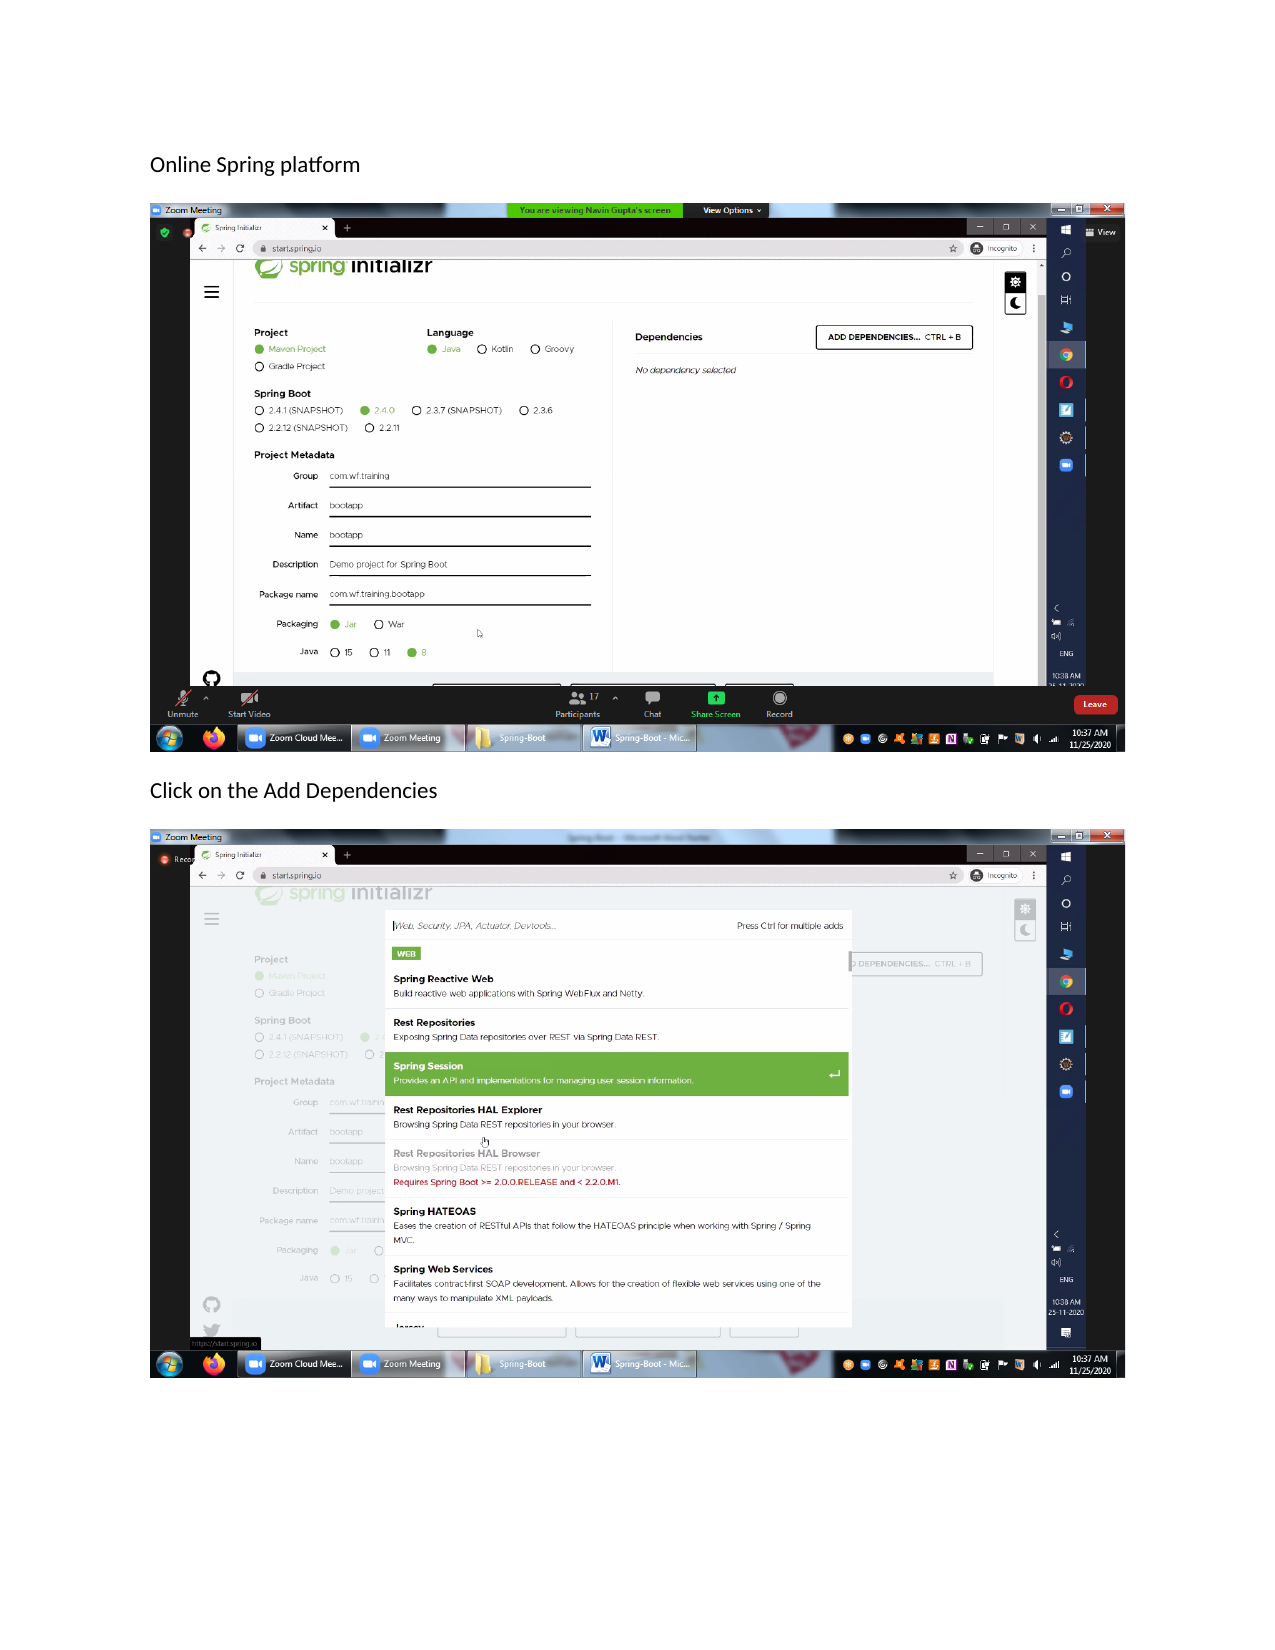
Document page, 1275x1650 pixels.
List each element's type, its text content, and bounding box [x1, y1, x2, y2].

text Online Spring platform [150, 150, 1125, 178]
picture [150, 829, 1125, 1378]
picture [150, 203, 1125, 752]
text Click on the Add Dependencies [150, 776, 1125, 804]
